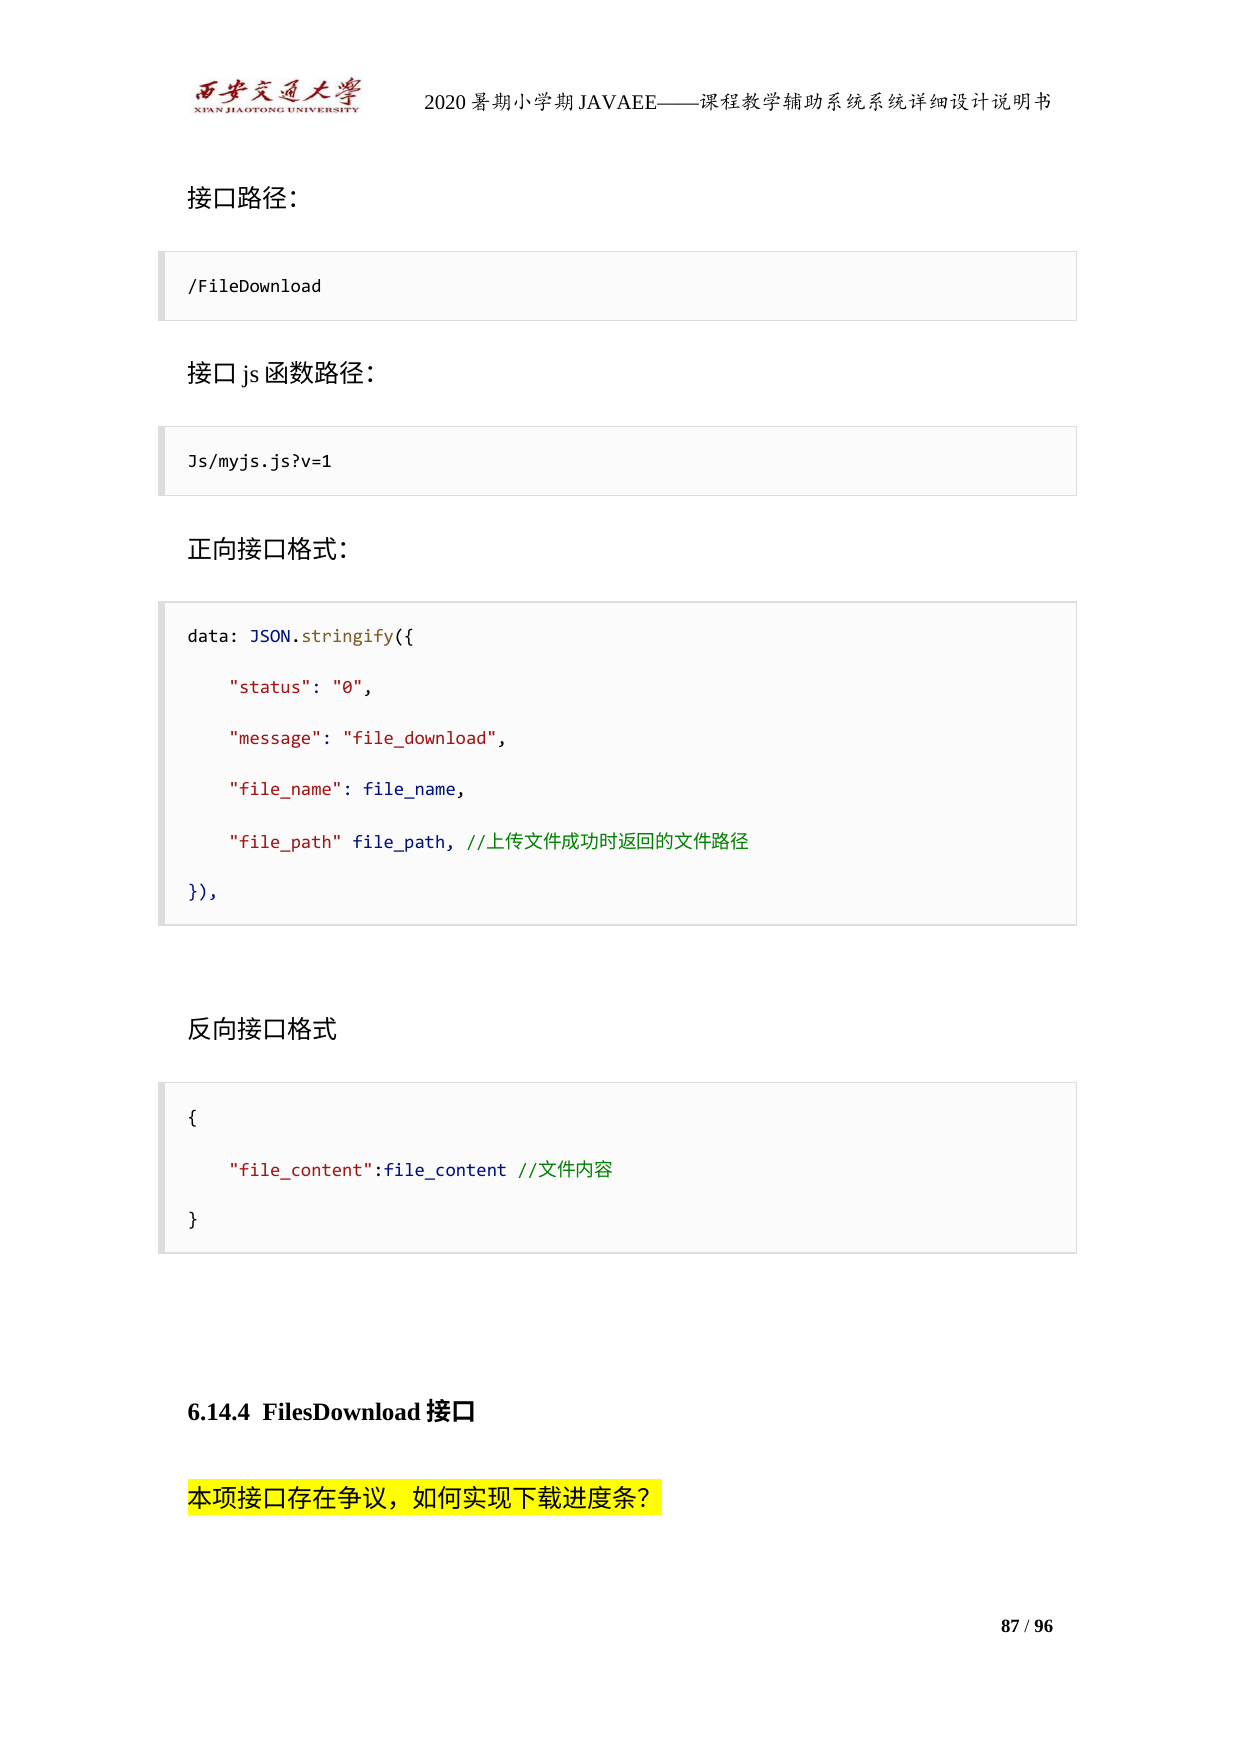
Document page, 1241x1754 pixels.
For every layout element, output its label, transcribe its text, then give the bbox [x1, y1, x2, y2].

text 接口js函数路径： [187, 338, 1053, 406]
text "file_content":file_content //文件内容 [165, 1133, 1076, 1183]
text } [165, 1183, 1076, 1252]
picture [189, 77, 364, 114]
text "file_path" file_path, //上传文件成功时返回的文件路径 [165, 805, 1076, 856]
text { [165, 1083, 1076, 1133]
text "message": "file_download", [165, 703, 1076, 754]
text "file_name": file_name, [165, 754, 1076, 805]
text Js/myjs.js?v=1 [165, 427, 1076, 495]
text 接口路径： [187, 163, 1053, 231]
text }), [165, 856, 1076, 924]
text "status": "0", [165, 652, 1076, 703]
text data: JSON.stringify({ [165, 603, 1076, 652]
text /FileDownload [165, 252, 1076, 320]
text 反向接口格式 [187, 994, 1053, 1062]
subtitle FilesDownload接口 [187, 1375, 1053, 1443]
text 本项接口存在争议，如何实现下载进度条？ [187, 1463, 1053, 1531]
text 正向接口格式： [187, 513, 1053, 581]
